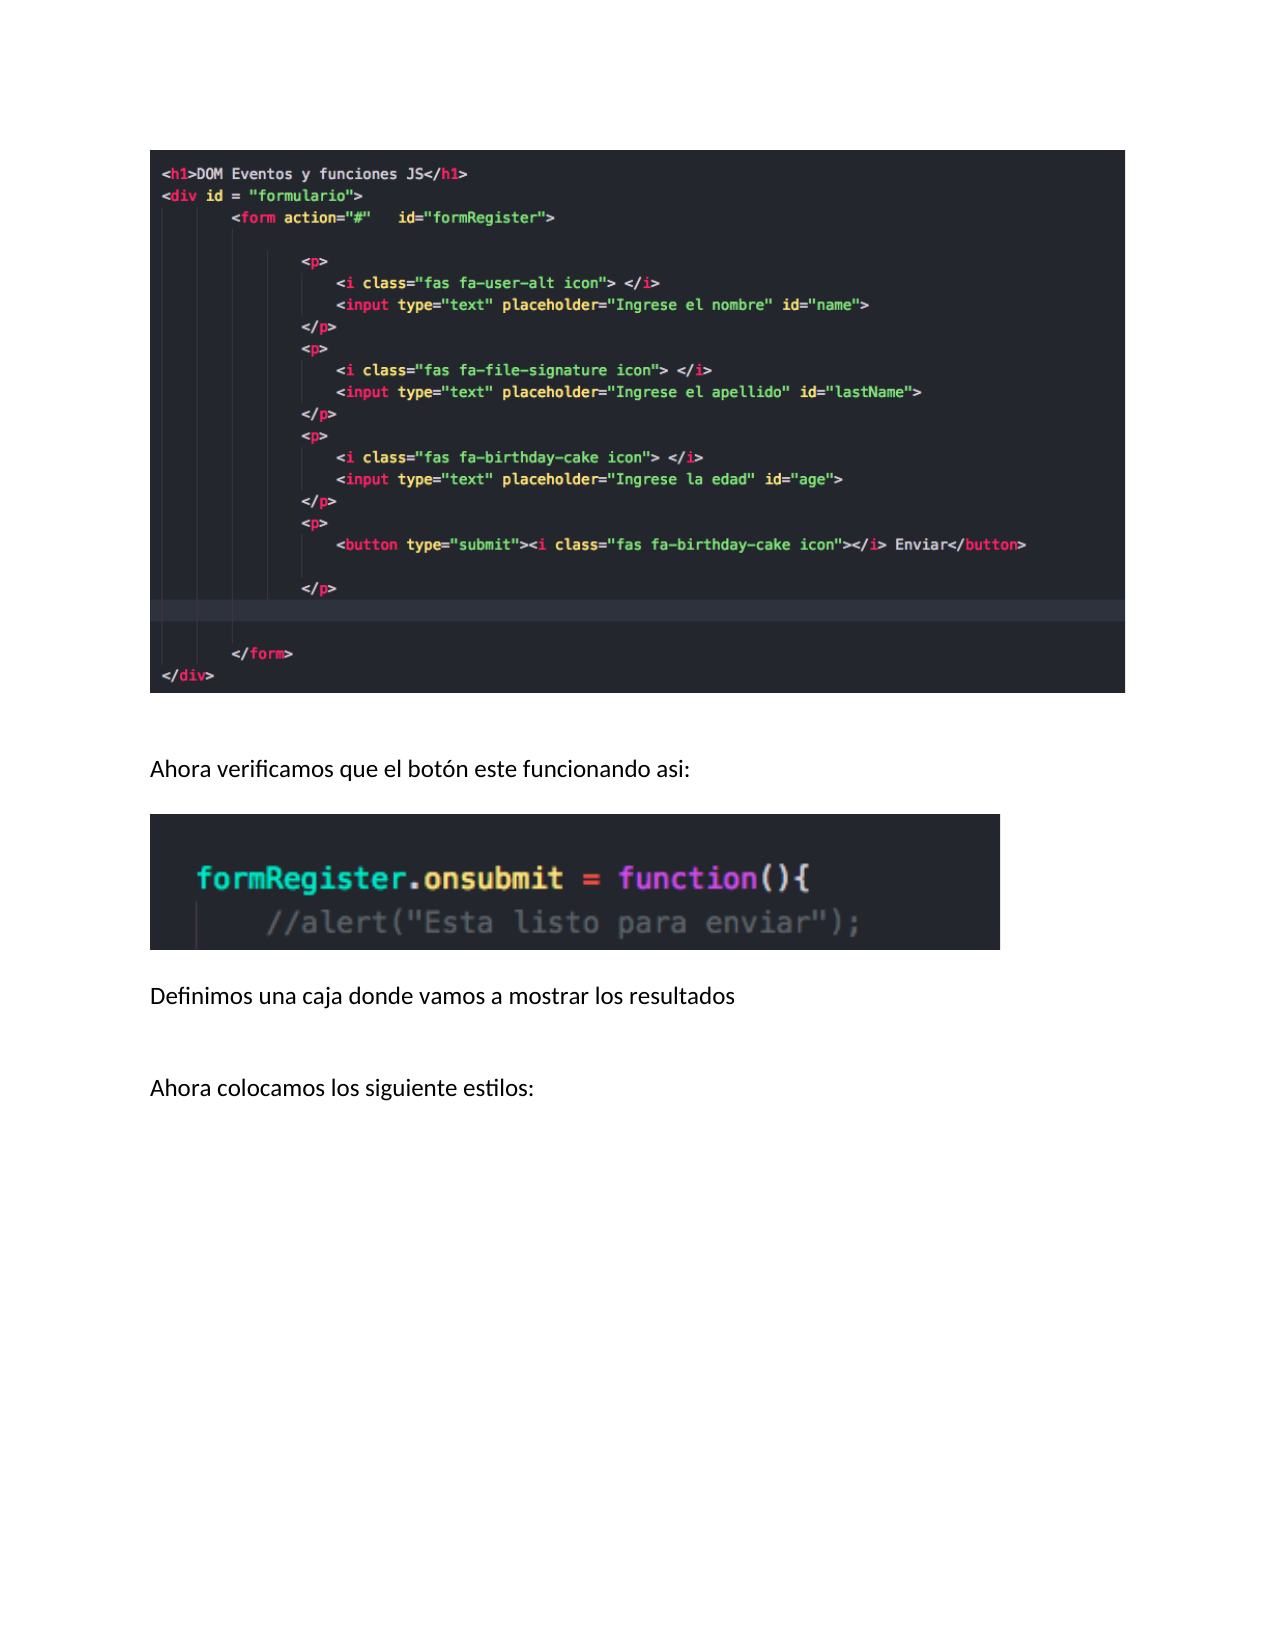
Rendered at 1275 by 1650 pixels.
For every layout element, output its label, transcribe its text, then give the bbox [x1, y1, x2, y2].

picture [150, 814, 1001, 950]
text Ahora verificamos que el botón este funcionando asi: [150, 753, 1125, 784]
text Ahora colocamos los siguiente estilos: [150, 1072, 1125, 1102]
picture [150, 150, 1125, 693]
text Definimos una caja donde vamos a mostrar los resultados [150, 980, 1125, 1011]
